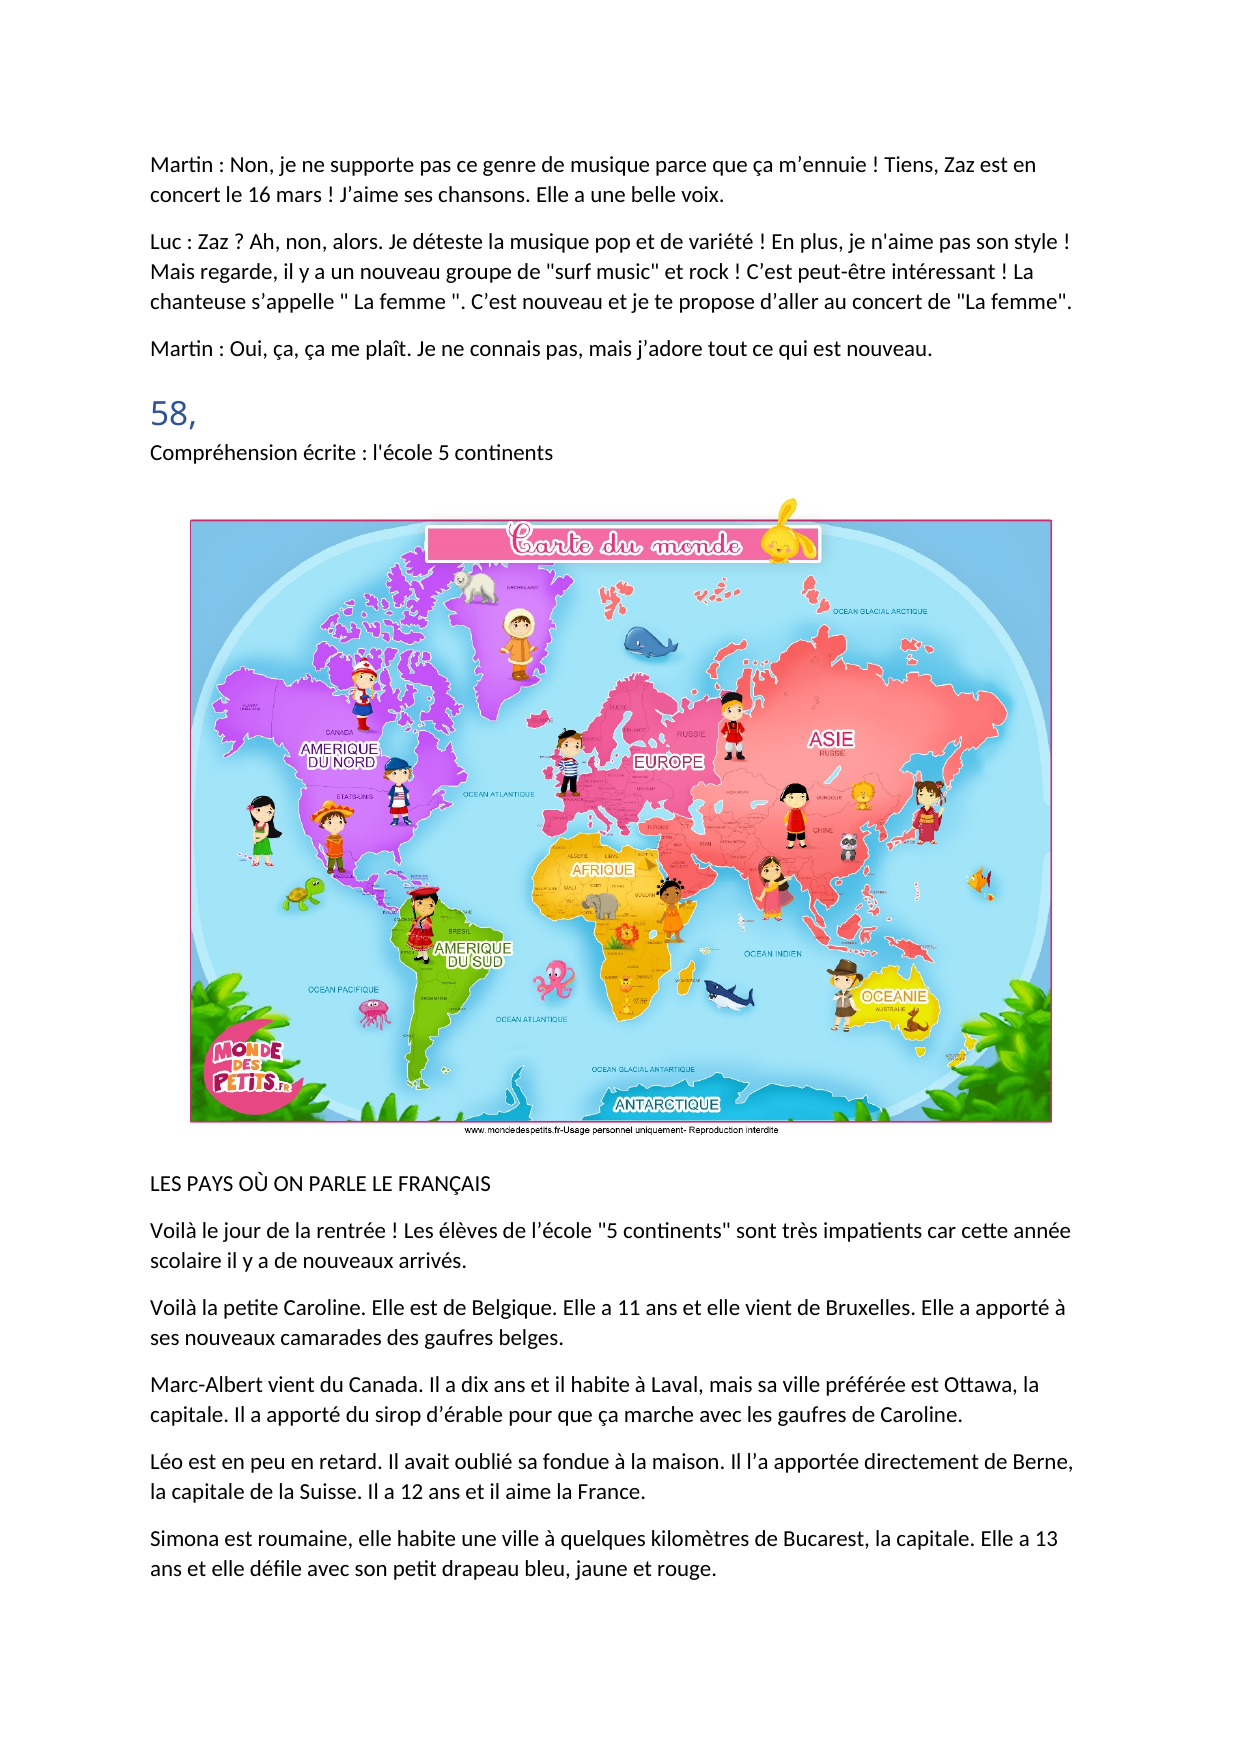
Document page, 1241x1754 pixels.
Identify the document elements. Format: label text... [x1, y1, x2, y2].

text Simona est roumaine, elle habite une ville à quelques kilomètres de Bucarest, la capitale. Elle a 13 ans et elle défile avec son petit drapeau bleu, jaune et rouge. [150, 1524, 1090, 1582]
subtitle 58, [150, 389, 1090, 435]
text Marc-Albert vient du Canada. Il a dix ans et il habite à Laval, mais sa ville préférée est Ottawa, la capitale. Il a apporté du sirop d’érable pour que ça marche avec les gaufres de Caroline. [150, 1370, 1090, 1428]
text Voilà la petite Caroline. Elle est de Belgique. Elle a 11 ans et elle vient de Bruxelles. Elle a apporté à ses nouveaux camarades des gaufres belges. [150, 1293, 1090, 1351]
text Voilà le jour de la rentrée ! Les élèves de l’école "5 continents" sont très impatients car cette année scolaire il y a de nouveaux arrivés. [150, 1216, 1090, 1274]
text Luc : Zaz ? Ah, non, alors. Je déteste la musique pop et de variété ! En plus, je n'aime pas son style ! Mais regarde, il y a un nouveau groupe de "surf music" et rock ! C’est peut-être intéressant ! La chanteuse s’appelle " La femme ". C’est nouveau et je te propose d’aller au concert de "La femme". [150, 227, 1090, 316]
picture [150, 485, 1091, 1151]
text Martin : Oui, ça, ça me plaît. Je ne connais pas, mais j’adore tout ce qui est nouveau. [150, 334, 1090, 362]
text Martin : Non, je ne supporte pas ce genre de musique parce que ça m’ennuie ! Tiens, Zaz est en concert le 16 mars ! J’aime ses chansons. Elle a une belle voix. [150, 150, 1090, 208]
text LES PAYS OÙ ON PARLE LE FRANÇAIS [150, 1169, 1090, 1197]
text Compréhension écrite : l'école 5 continents [150, 438, 1090, 467]
text Léo est en peu en retard. Il avait oublié sa fondue à la maison. Il l’a apportée directement de Berne, la capitale de la Suisse. Il a 12 ans et il aime la France. [150, 1447, 1090, 1505]
